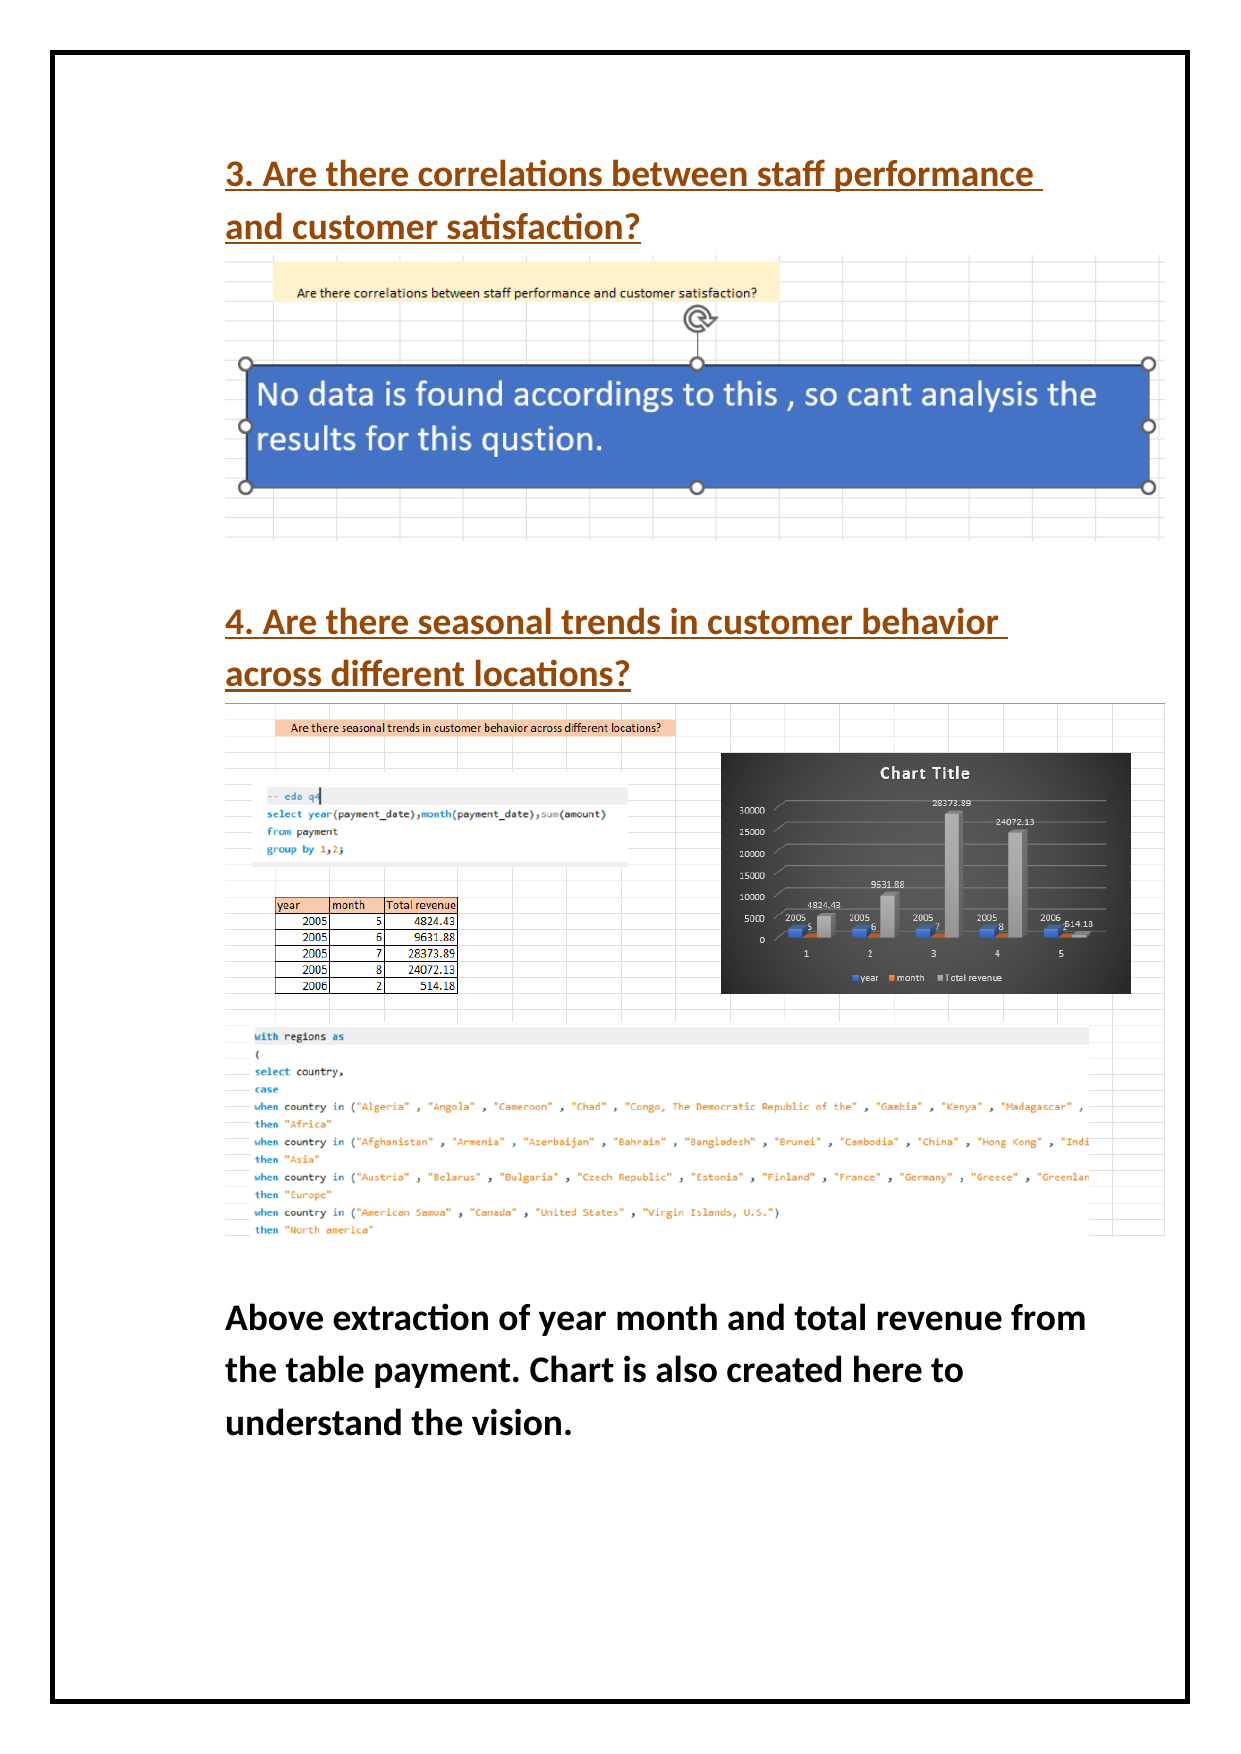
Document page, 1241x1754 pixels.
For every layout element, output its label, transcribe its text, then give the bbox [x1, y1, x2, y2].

list Above extraction of year month and total revenue from the table payment. Chart is also created here to understand the vision. [225, 1293, 1090, 1445]
list 4. Are there seasonal trends in customer behavior across different locations? [225, 598, 1090, 696]
list 3. Are there correlations between staff performance and customer satisfaction? [225, 150, 1090, 248]
picture [225, 255, 1166, 541]
picture [225, 703, 1166, 1237]
